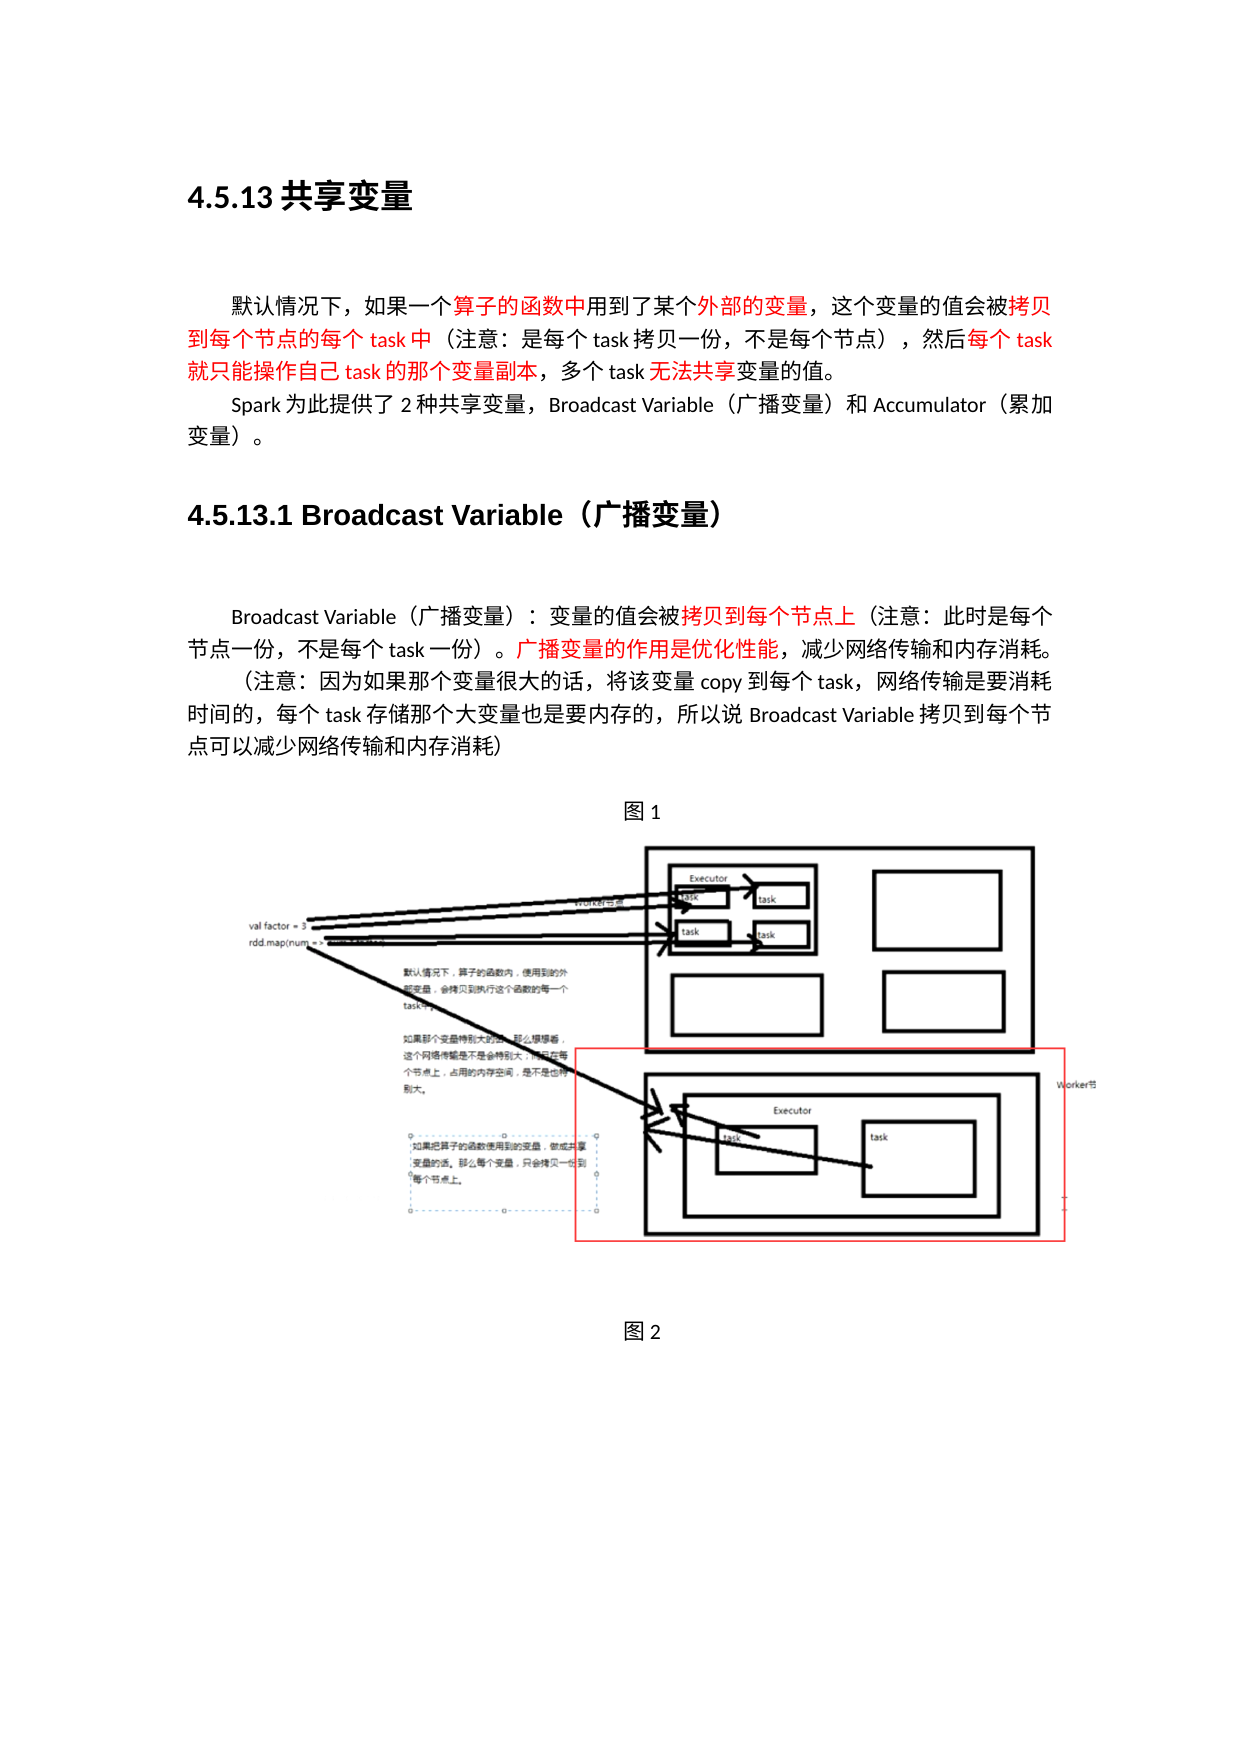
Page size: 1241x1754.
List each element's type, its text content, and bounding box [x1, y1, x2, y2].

list 图2 [187, 1314, 1053, 1346]
text Spark为此提供了2种共享变量，Broadcast Variable（广播变量）和Accumulator（累加变量）。 [187, 386, 1053, 451]
subtitle 4.5.13 共享变量 [187, 162, 1053, 227]
list Broadcast Variable（广播变量）：变量的值会被拷贝到每个节点上（注意：此时是每个节点一份，不是每个task一份）。广播变量的作用是优化性能，减少网络传输和内存消耗。 [187, 599, 1053, 664]
picture [231, 826, 1096, 1250]
list （注意：因为如果那个变量很大的话，将该变量copy到每个task，网络传输是要消耗时间的，每个task存储那个大变量也是要内存的，所以说Broadcast Variable拷贝到每个节点可以减少网络传输和内存消耗） [187, 664, 1053, 761]
text 默认情况下，如果一个算子的函数中用到了某个外部的变量，这个变量的值会被拷贝到每个节点的每个task中（注意：是每个task拷贝一份，不是每个节点），然后每个task就只能操作自己task的那个变量副本，多个task无法共享变量的值。 [187, 289, 1053, 386]
subtitle 4.5.13.1 Broadcast Variable（广播变量） [187, 480, 1053, 545]
list 图1 [187, 794, 1053, 826]
